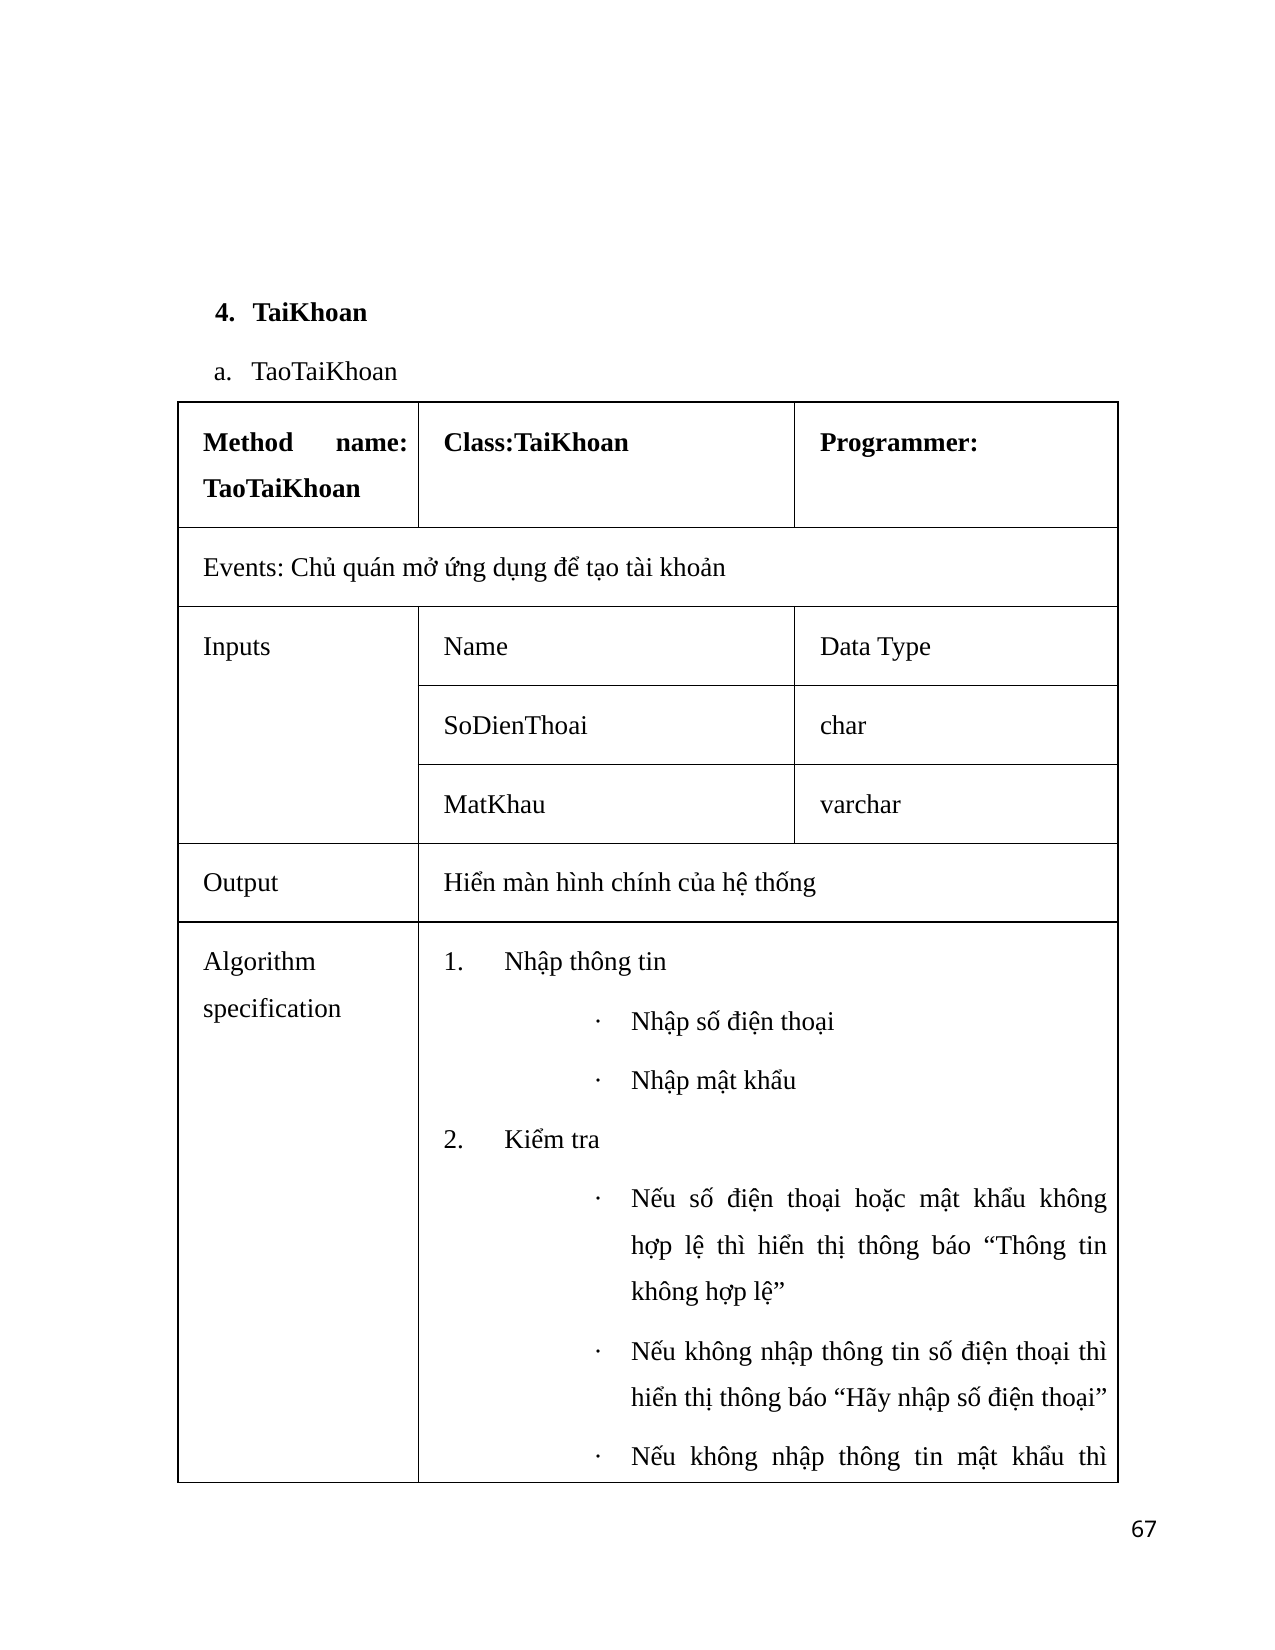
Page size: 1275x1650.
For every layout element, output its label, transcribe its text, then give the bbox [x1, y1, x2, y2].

table_cell char [795, 686, 1117, 763]
table_cell MatKhau [419, 765, 794, 842]
table_cell Name [419, 607, 794, 685]
list TaiKhoan [215, 296, 1157, 327]
table_cell SoDienThoai [419, 686, 794, 763]
table_cell Data Type [795, 607, 1117, 685]
table_header Method name: TaoTaiKhoan [179, 403, 418, 527]
list TaoTaiKhoan [213, 355, 1157, 386]
table_cell Inputs [179, 607, 418, 842]
table_cell Algorithm specification [179, 923, 418, 1482]
table_header Programmer: [795, 403, 1117, 527]
table_header Class:TaiKhoan [419, 403, 794, 527]
table_cell Events: Chủ quán mở ứng dụng để tạo tài khoản [179, 528, 1117, 606]
table_cell Output [179, 844, 418, 921]
table_cell Hiển màn hình chính của hệ thống [419, 844, 1117, 921]
table_cell varchar [795, 765, 1117, 842]
